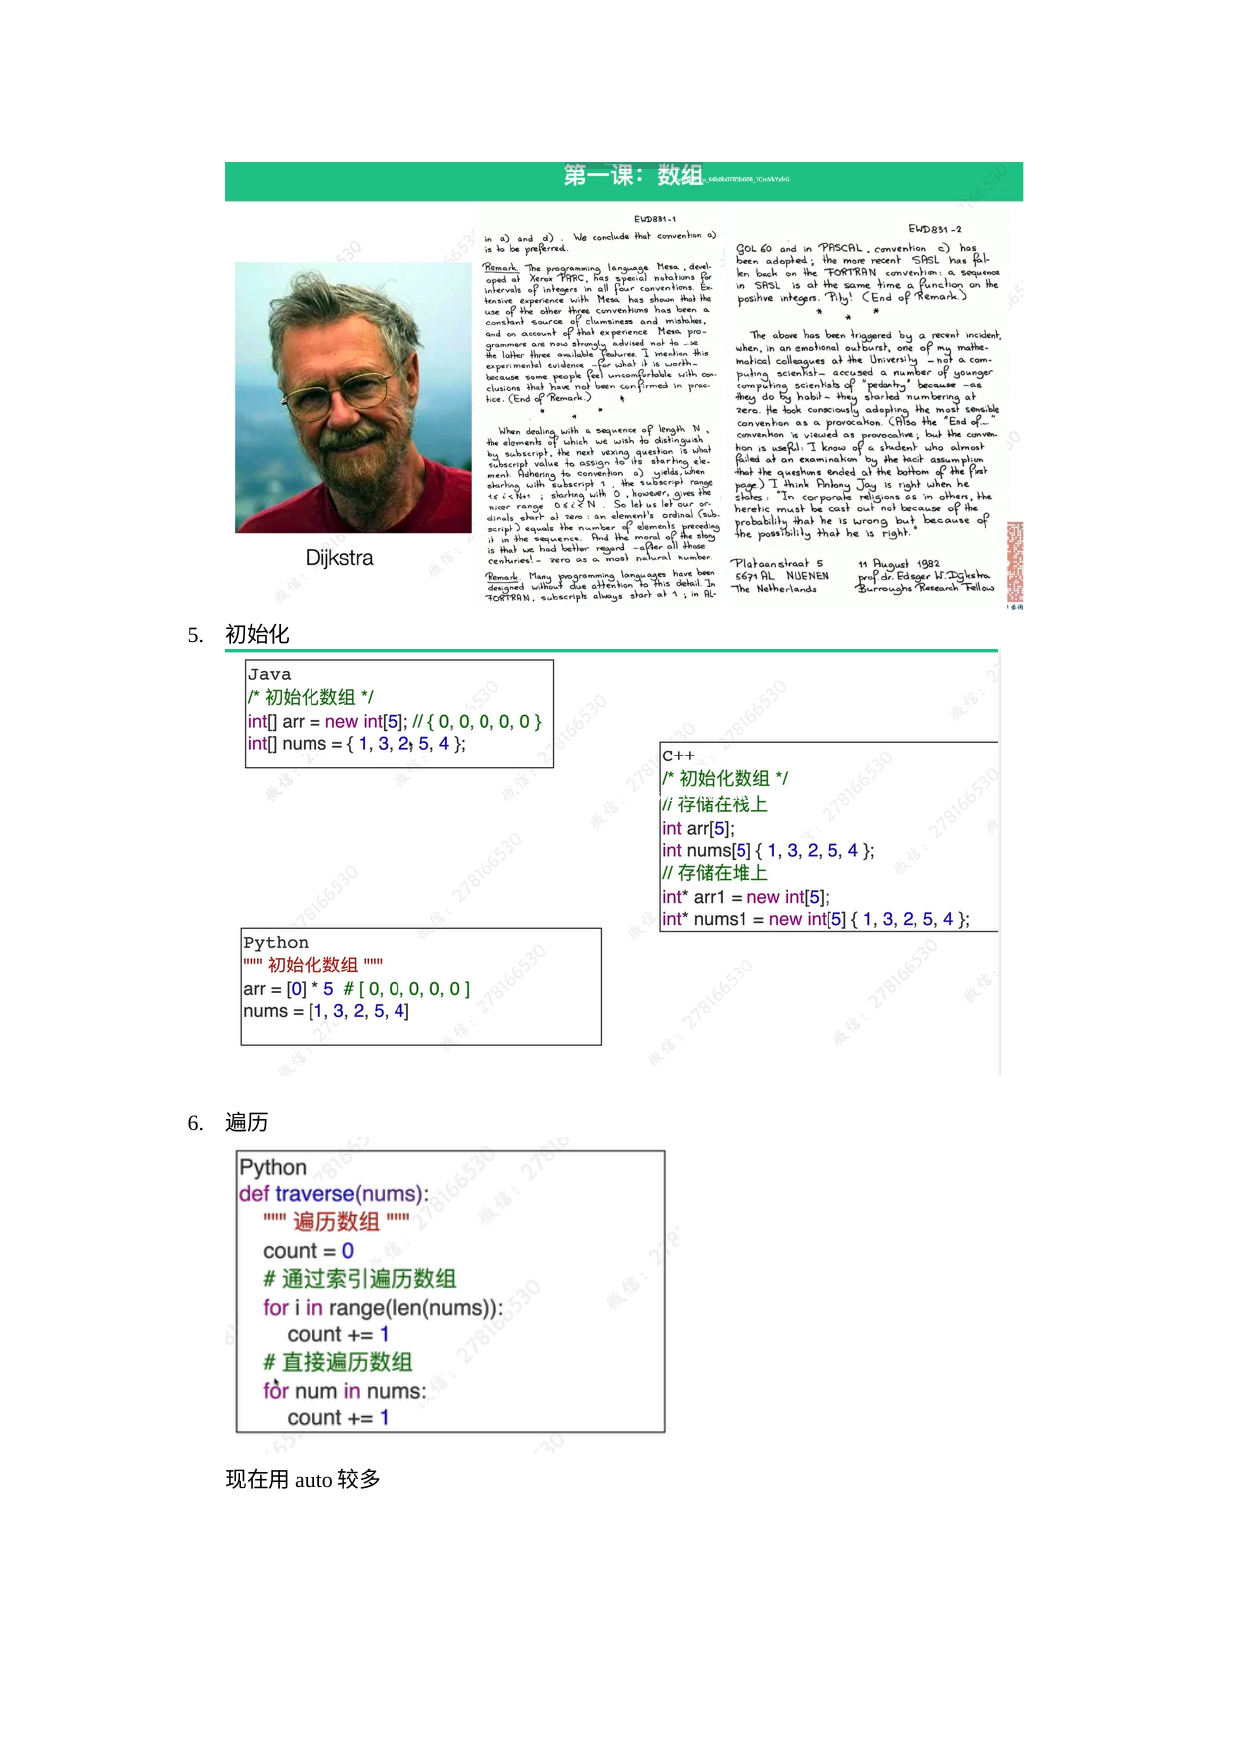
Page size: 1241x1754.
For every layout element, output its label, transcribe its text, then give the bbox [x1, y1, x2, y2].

picture [225, 1137, 680, 1453]
picture [225, 162, 1024, 610]
list 现在用auto较多 [225, 1462, 1053, 1494]
picture [225, 649, 1001, 1076]
list 遍历 [187, 1104, 1053, 1137]
list 初始化 [187, 617, 1053, 649]
